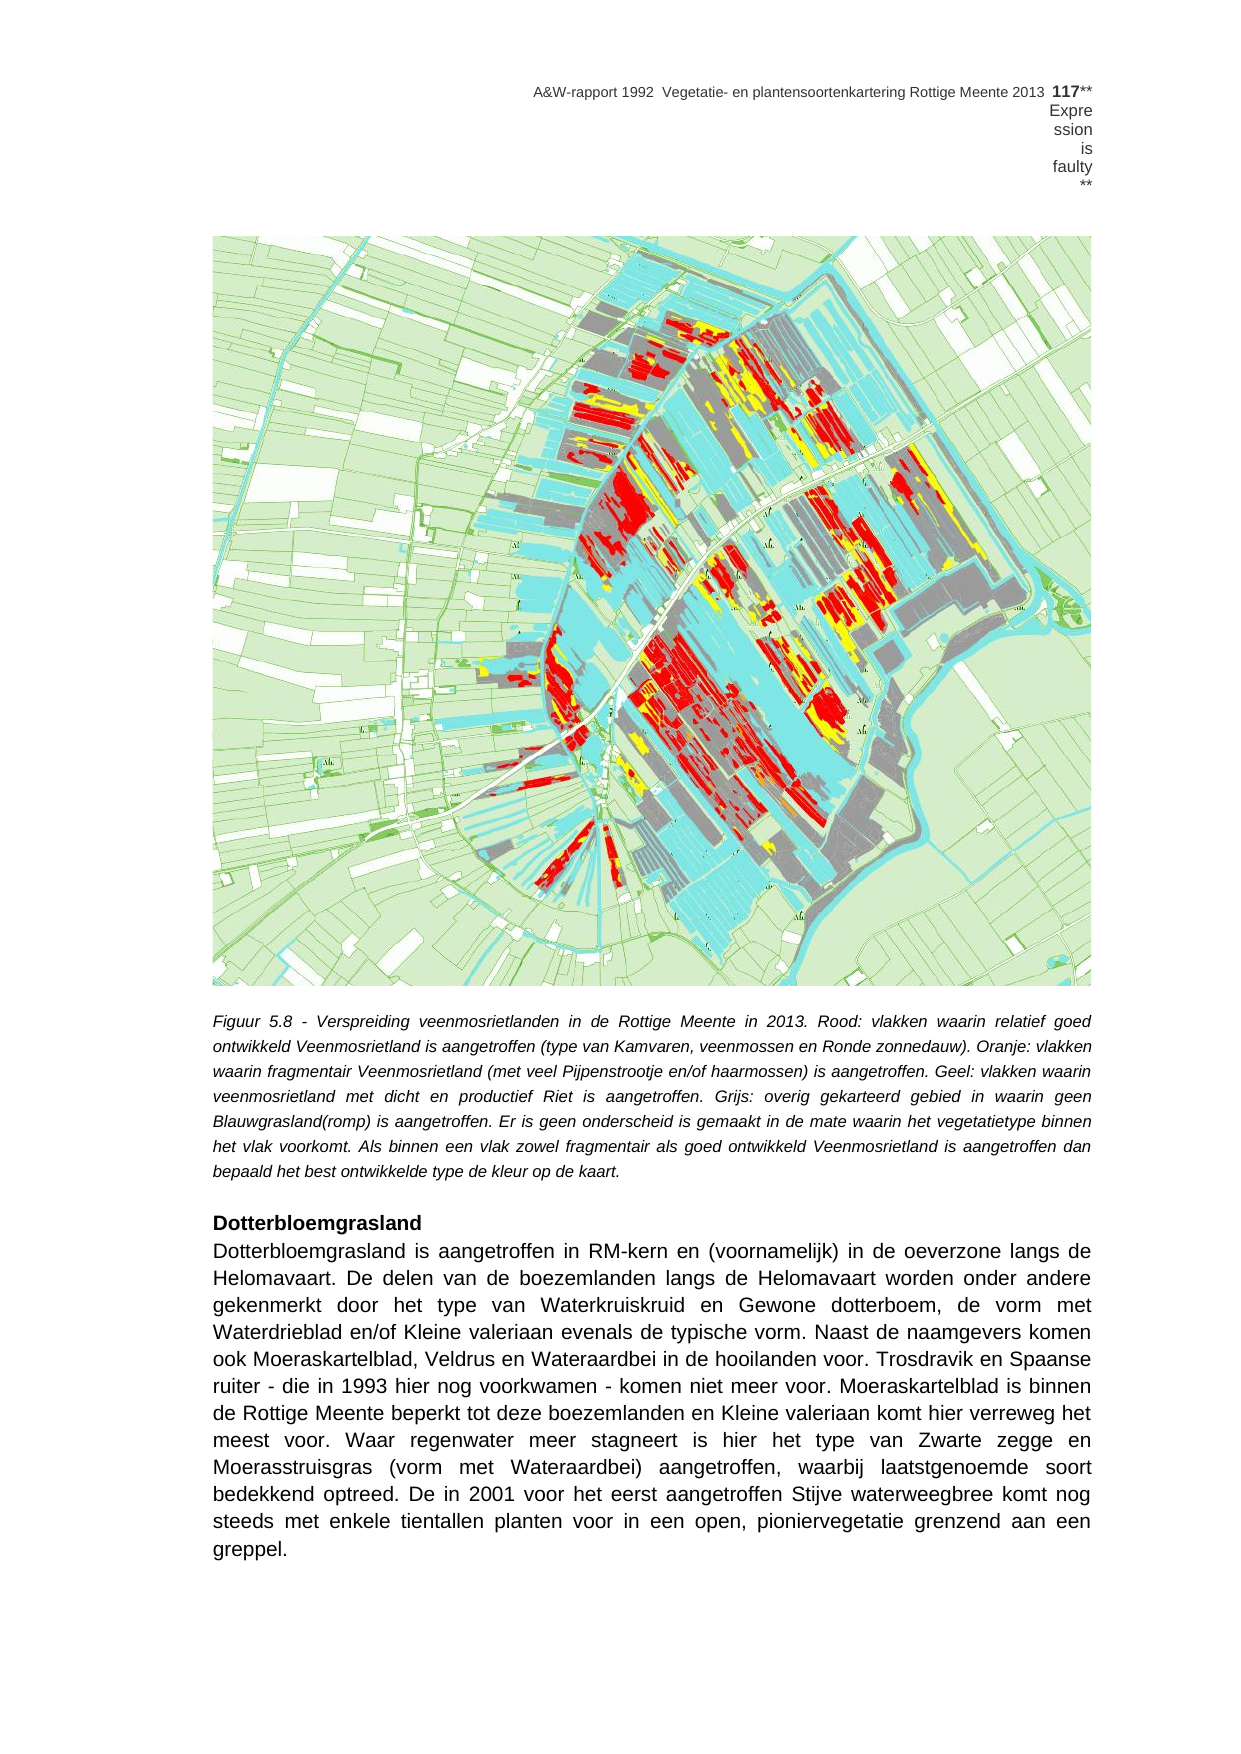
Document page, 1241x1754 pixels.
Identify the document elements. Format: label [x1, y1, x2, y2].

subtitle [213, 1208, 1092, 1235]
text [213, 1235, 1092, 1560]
picture [212, 236, 1092, 986]
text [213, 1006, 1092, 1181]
